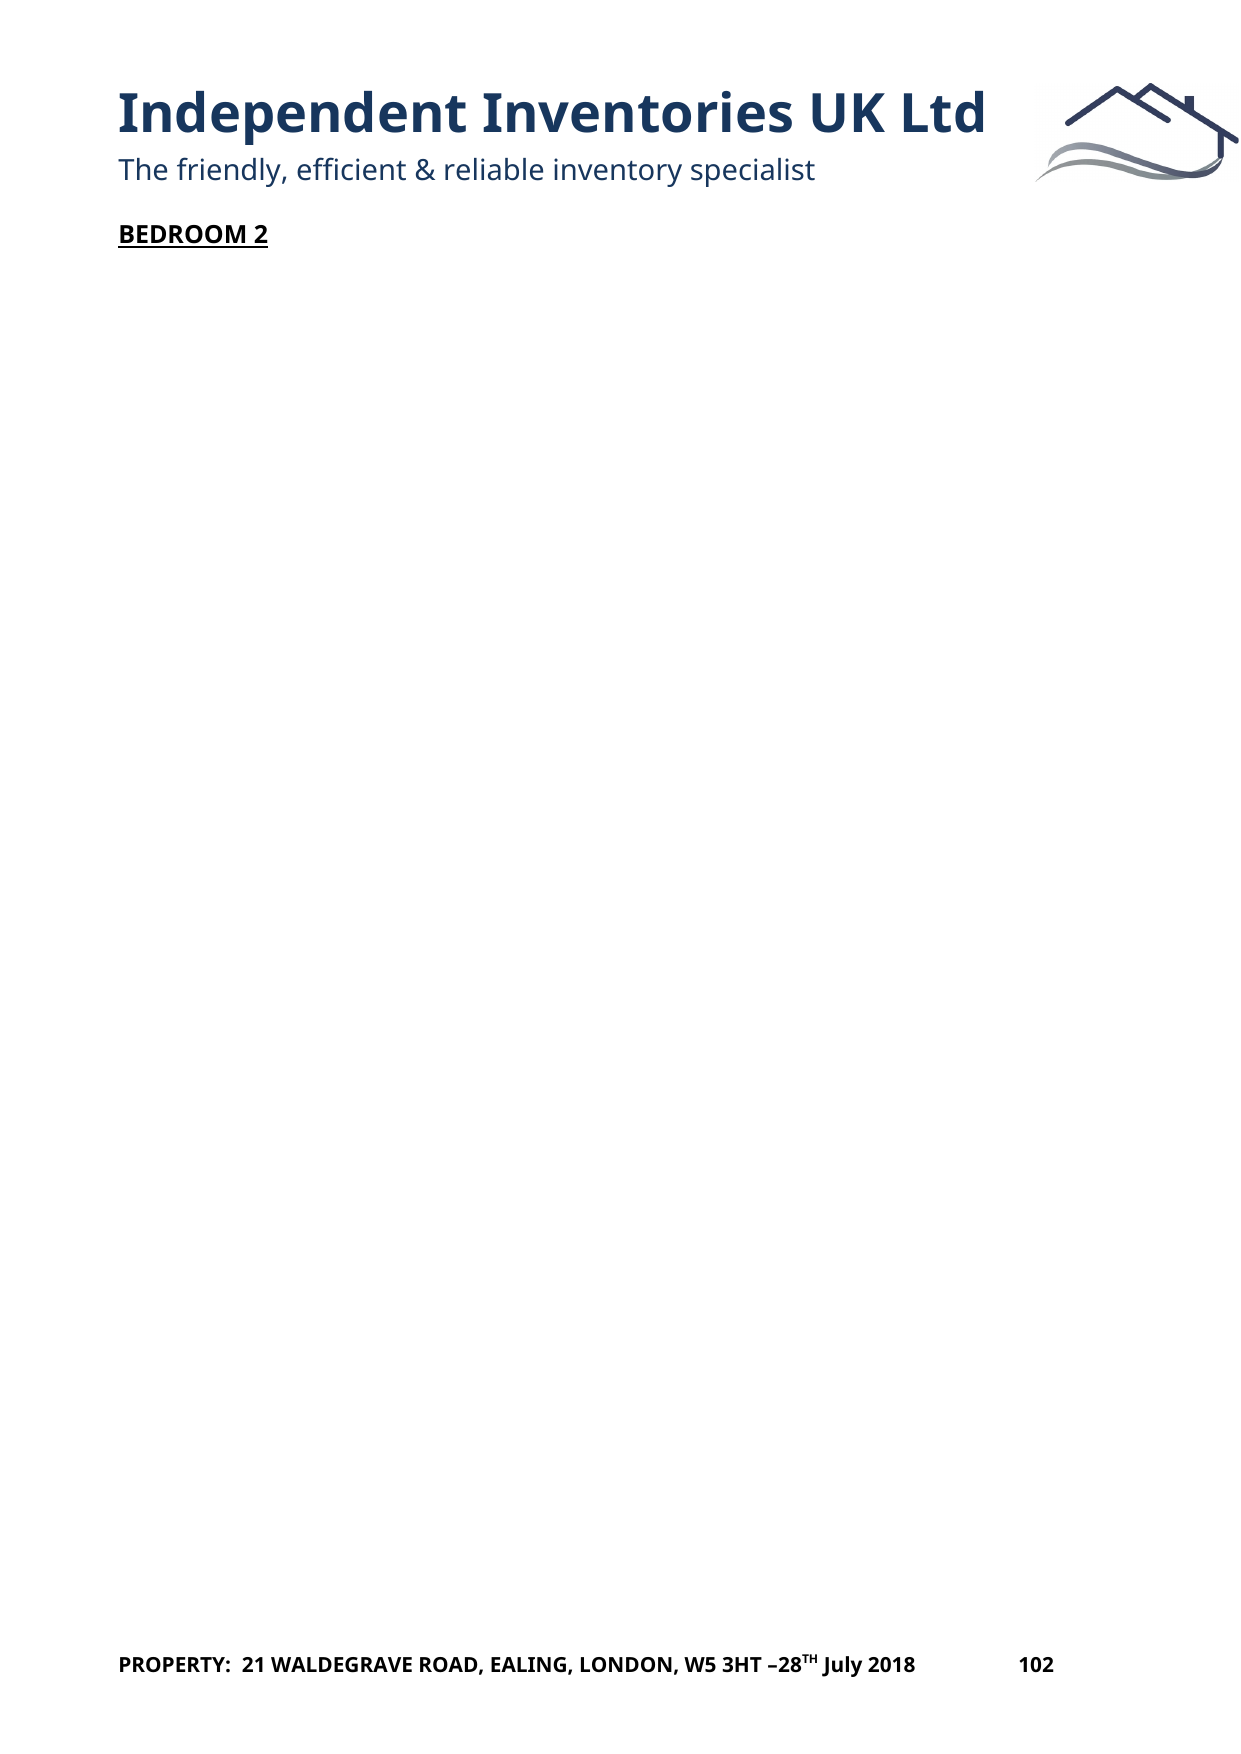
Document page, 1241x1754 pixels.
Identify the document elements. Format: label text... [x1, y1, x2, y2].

text BEDROOM 2 [118, 217, 1087, 251]
picture [1034, 83, 1239, 181]
